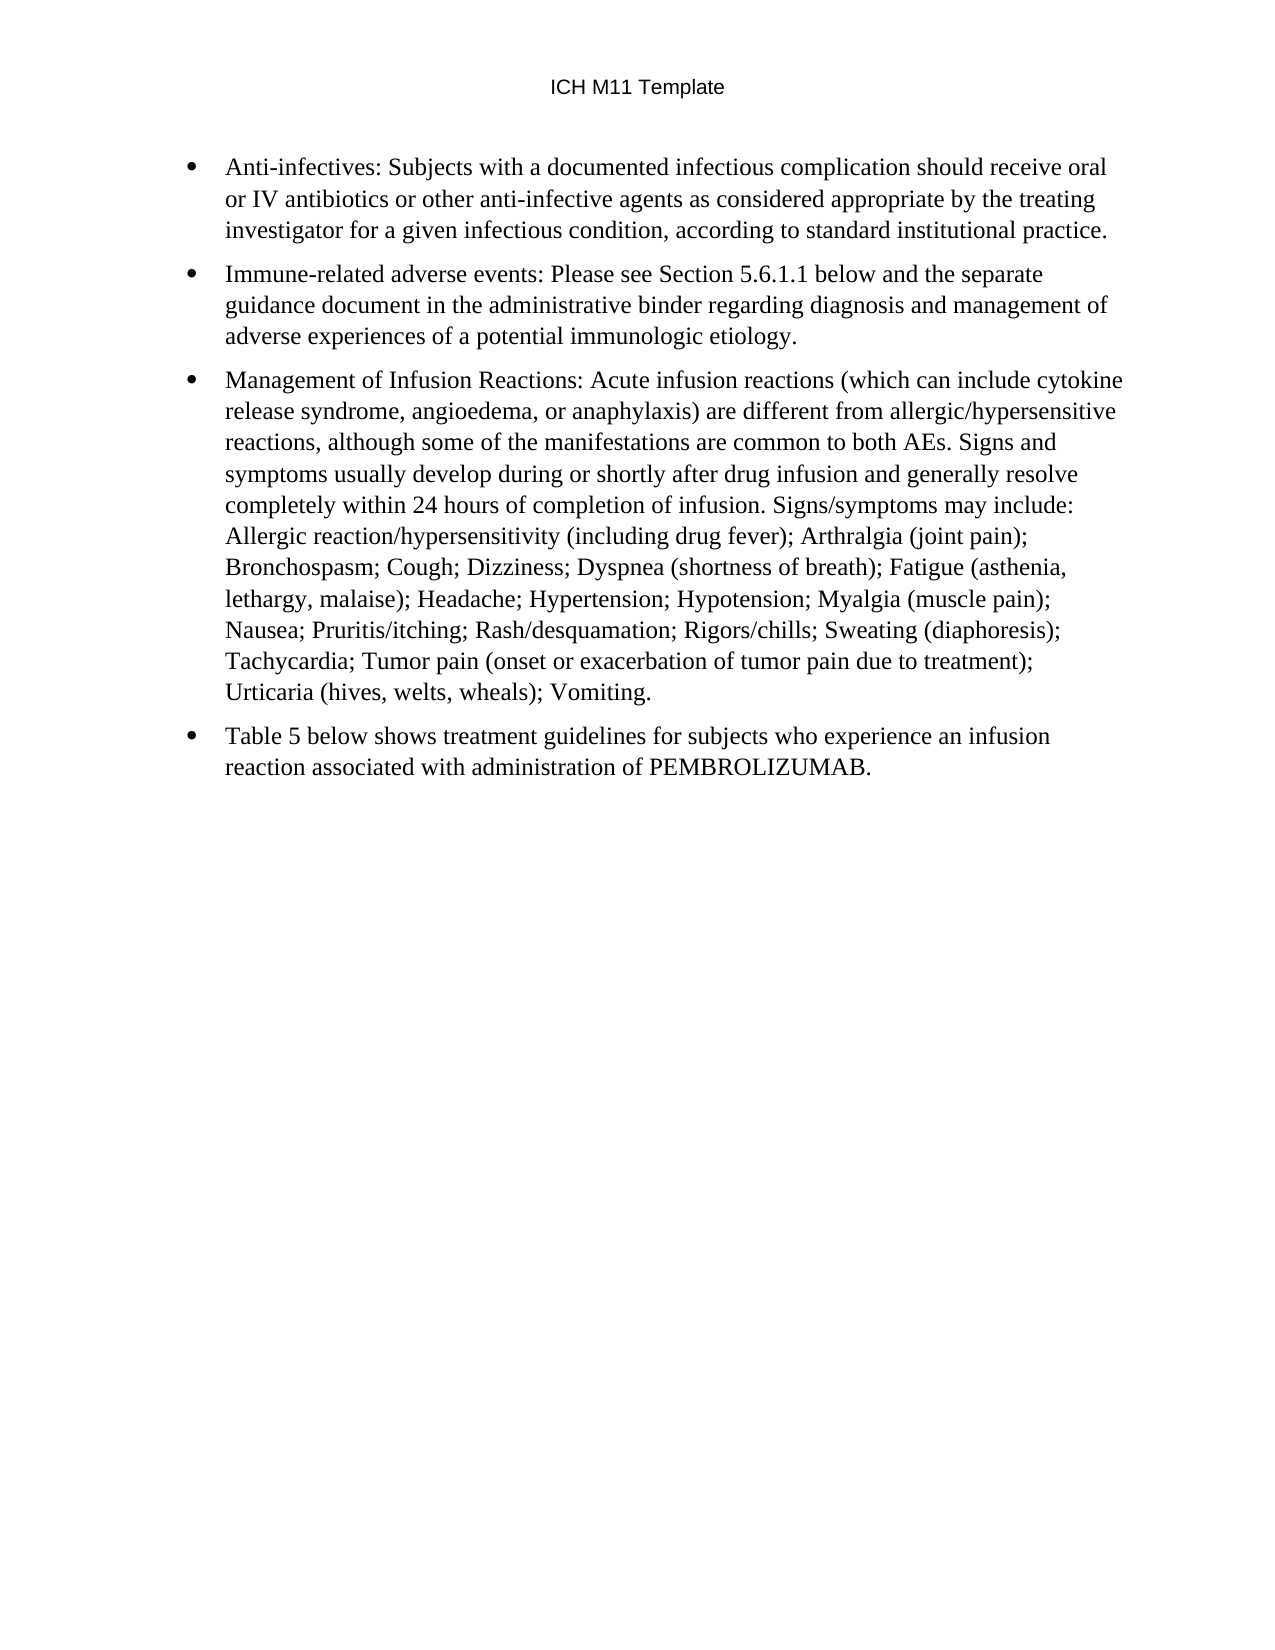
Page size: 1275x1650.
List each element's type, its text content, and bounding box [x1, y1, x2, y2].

list Anti-infectives: Subjects with a documented infectious complication should receive oral or IV antibiotics or other anti-infective agents as considered appropriate by the treating investigator for a given infectious condition, according to standard institutional practice. [187, 150, 1125, 244]
list Management of Infusion Reactions: Acute infusion reactions (which can include cytokine release syndrome, angioedema, or anaphylaxis) are different from allergic/hypersensitive reactions, although some of the manifestations are common to both AEs. Signs and symptoms usually develop during or shortly after drug infusion and generally resolve completely within 24 hours of completion of infusion. Signs/symptoms may include: Allergic reaction/hypersensitivity (including drug fever); Arthralgia (joint pain); Bronchospasm; Cough; Dizziness; Dyspnea (shortness of breath); Fatigue (asthenia, lethargy, malaise); Headache; Hypertension; Hypotension; Myalgia (muscle pain); Nausea; Pruritis/itching; Rash/desquamation; Rigors/chills; Sweating (diaphoresis); Tachycardia; Tumor pain (onset or exacerbation of tumor pain due to treatment); Urticaria (hives, welts, wheals); Vomiting. [187, 362, 1125, 706]
list Immune-related adverse events: Please see Section 5.6.1.1 below and the separate guidance document in the administrative binder regarding diagnosis and management of adverse experiences of a potential immunologic etiology. [187, 256, 1125, 350]
list Table 5 below shows treatment guidelines for subjects who experience an infusion reaction associated with administration of PEMBROLIZUMAB. [187, 719, 1125, 781]
